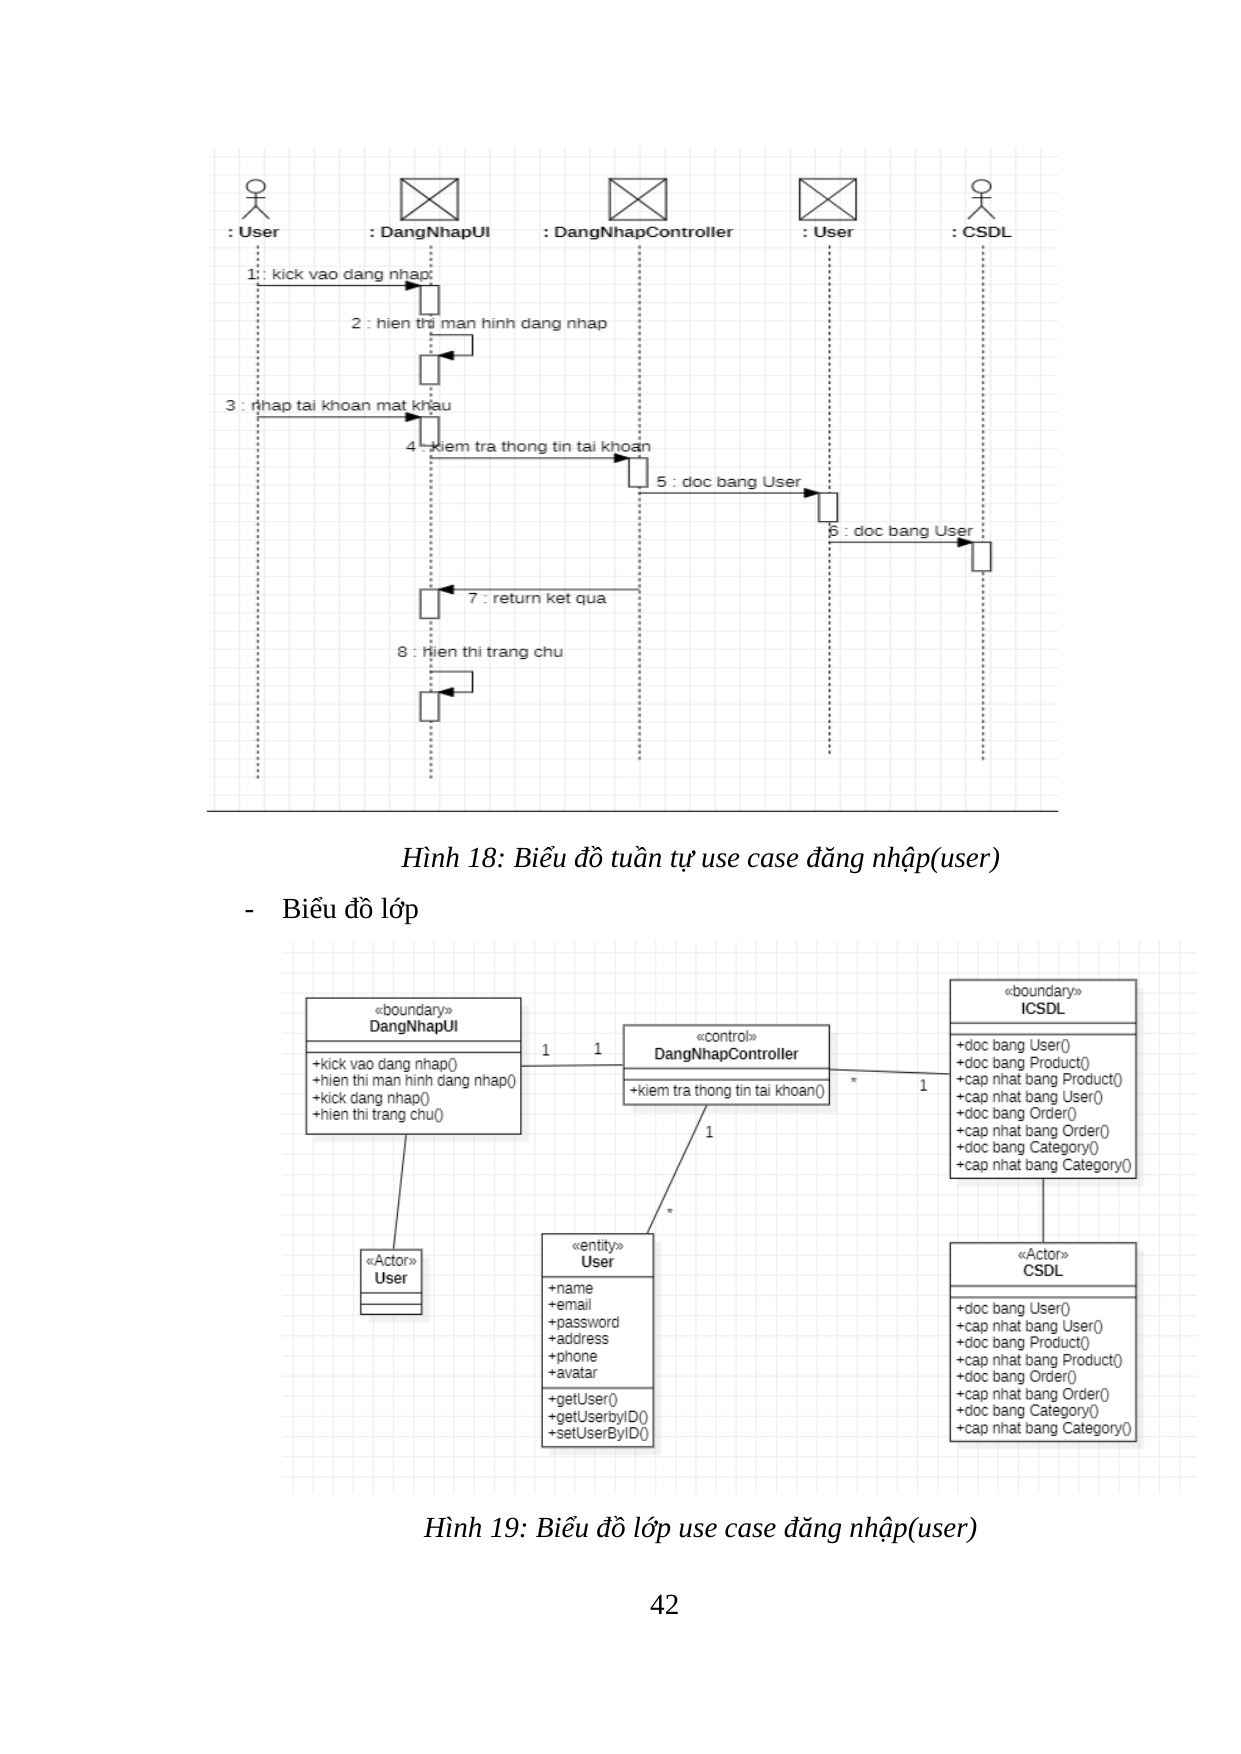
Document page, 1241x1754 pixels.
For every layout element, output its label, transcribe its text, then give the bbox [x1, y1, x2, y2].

list Biểu đồ lớp [244, 891, 1122, 924]
list Hình 18: Biểu đồ tuần tự use case đăng nhập(user) [282, 841, 1122, 874]
picture [281, 941, 1198, 1494]
list Hình 19: Biểu đồ lớp use case đăng nhập(user) [282, 1494, 1122, 1543]
picture [206, 147, 1059, 812]
